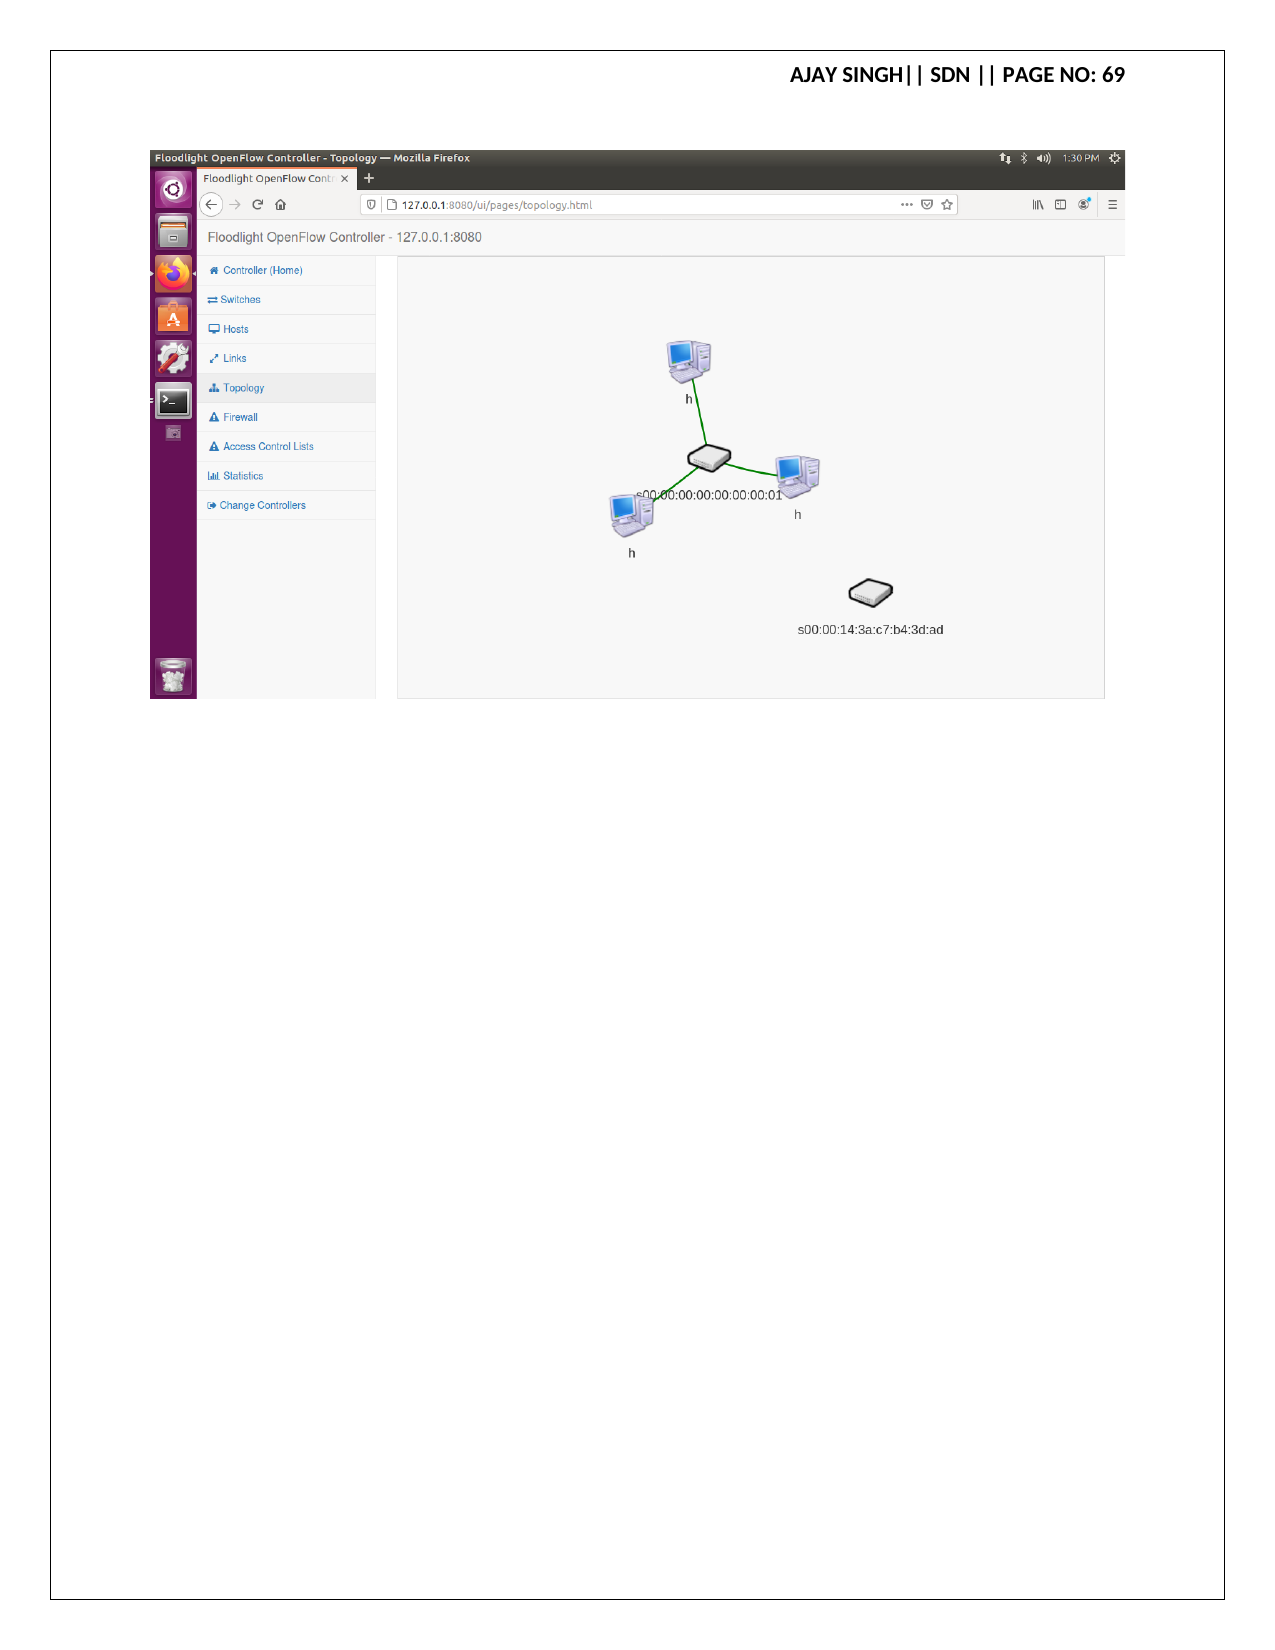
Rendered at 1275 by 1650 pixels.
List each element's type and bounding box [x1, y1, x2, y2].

picture [150, 150, 1125, 699]
